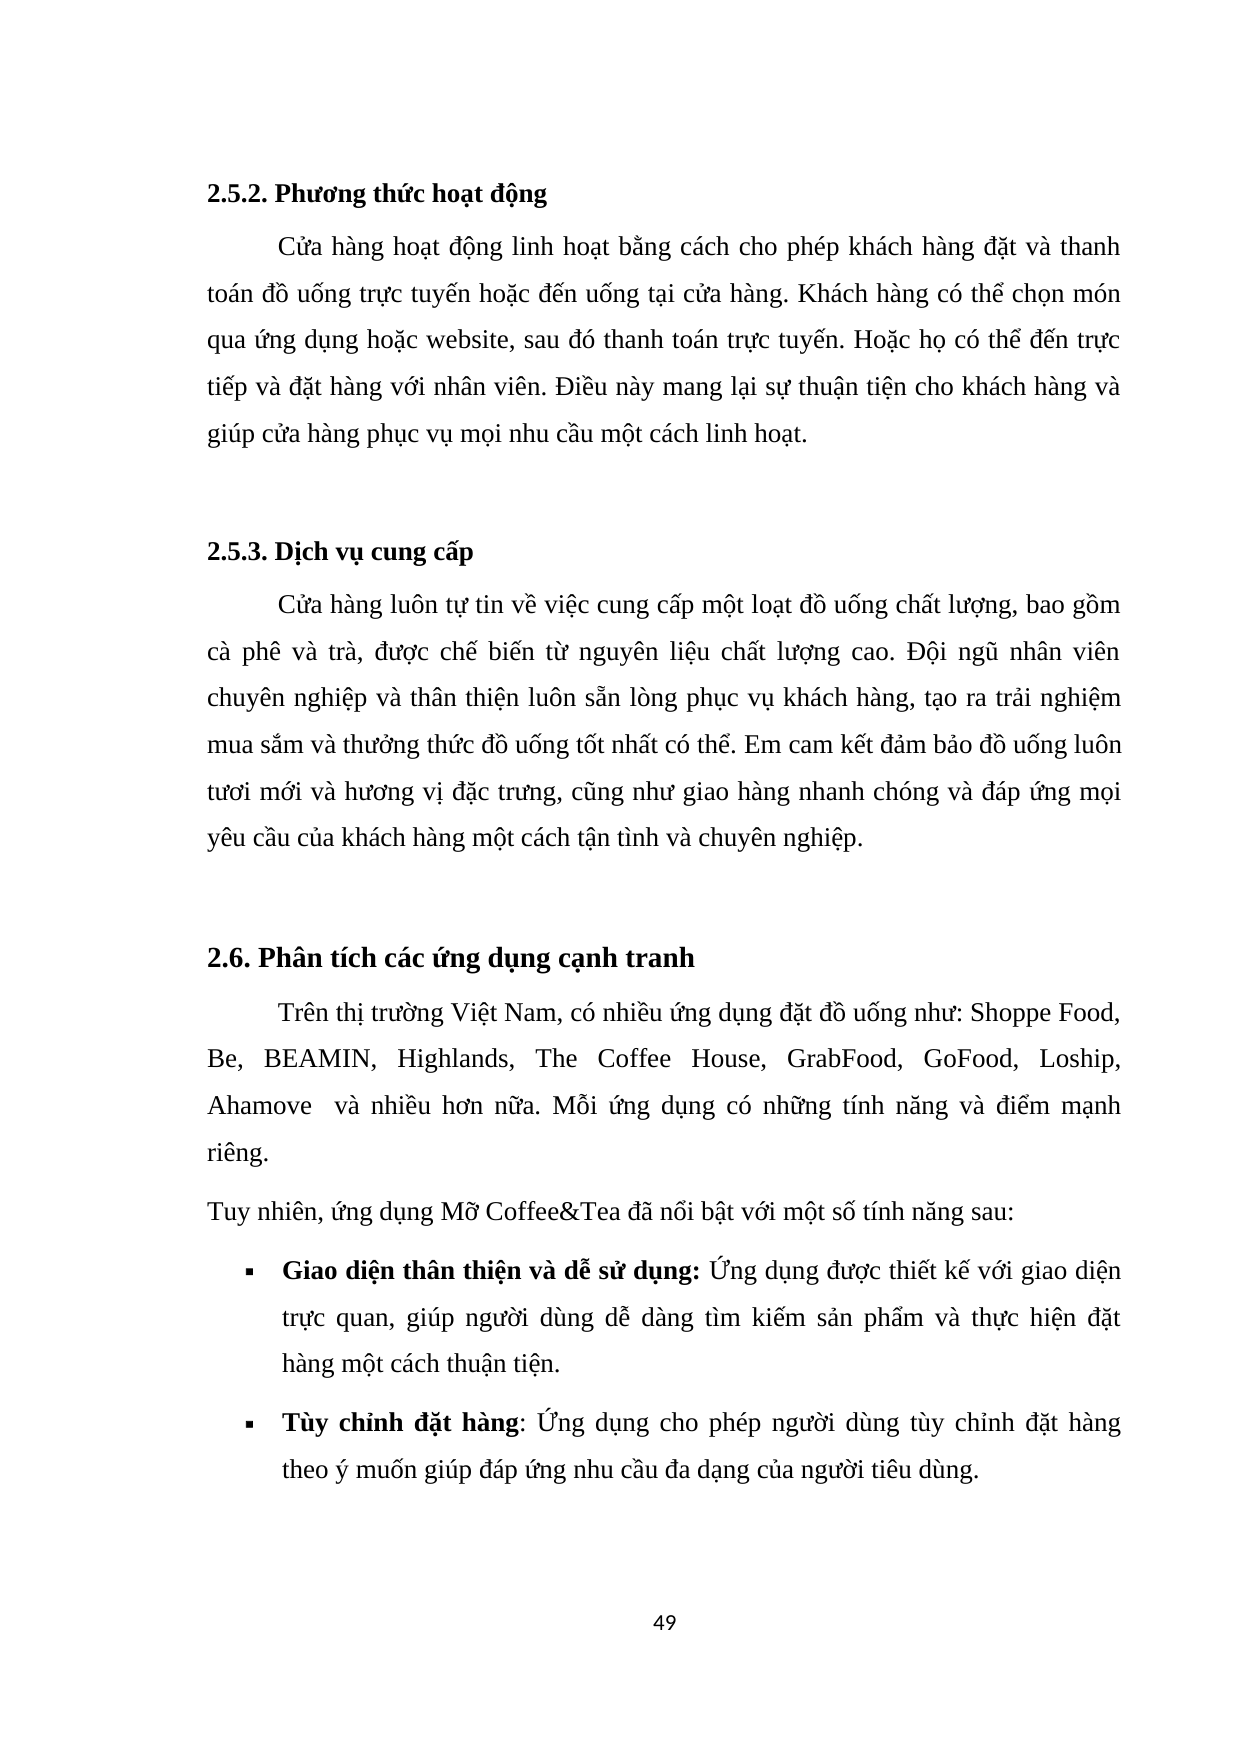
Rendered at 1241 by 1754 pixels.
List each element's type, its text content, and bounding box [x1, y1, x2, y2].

list Tùy chỉnh đặt hàng: Ứng dụng cho phép người dùng tùy chỉnh đặt hàng theo ý muốn giúp đáp ứng nhu cầu đa dạng của người tiêu dùng. [244, 1407, 1122, 1484]
list Giao diện thân thiện và dễ sử dụng: Ứng dụng được thiết kế với giao diện trực quan, giúp người dùng dễ dàng tìm kiếm sản phẩm và thực hiện đặt hàng một cách thuận tiện. [244, 1254, 1122, 1378]
text Cửa hàng hoạt động linh hoạt bằng cách cho phép khách hàng đặt và thanh toán đồ uống trực tuyến hoặc đến uống tại cửa hàng. Khách hàng có thể chọn món qua ứng dụng hoặc website, sau đó thanh toán trực tuyến. Hoặc họ có thể đến trực tiếp và đặt hàng với nhân viên. Điều này mang lại sự thuận tiện cho khách hàng và giúp cửa hàng phục vụ mọi nhu cầu một cách linh hoạt. [207, 230, 1122, 448]
text Tuy nhiên, ứng dụng Mỡ Coffee&Tea đã nổi bật với một số tính năng sau: [207, 1195, 1122, 1226]
text 2.5.3. Dịch vụ cung cấp [207, 535, 1122, 566]
text 2.6. Phân tích các ứng dụng cạnh tranh [207, 940, 1122, 973]
text Trên thị trường Việt Nam, có nhiều ứng dụng đặt đồ uống như: Shoppe Food, Be, BEAMIN, Highlands, The Coffee House, GrabFood, GoFood, Loship, Ahamove và nhiều hơn nữa. Mỗi ứng dụng có những tính năng và điểm mạnh riêng. [207, 996, 1122, 1167]
text Cửa hàng luôn tự tin về việc cung cấp một loạt đồ uống chất lượng, bao gồm cà phê và trà, được chế biến từ nguyên liệu chất lượng cao. Đội ngũ nhân viên chuyên nghiệp và thân thiện luôn sẵn lòng phục vụ khách hàng, tạo ra trải nghiệm mua sắm và thưởng thức đồ uống tốt nhất có thể. Em cam kết đảm bảo đồ uống luôn tươi mới và hương vị đặc trưng, cũng như giao hàng nhanh chóng và đáp ứng mọi yêu cầu của khách hàng một cách tận tình và chuyên nghiệp. [207, 588, 1122, 852]
text 2.5.2. Phương thức hoạt động [207, 177, 1122, 208]
